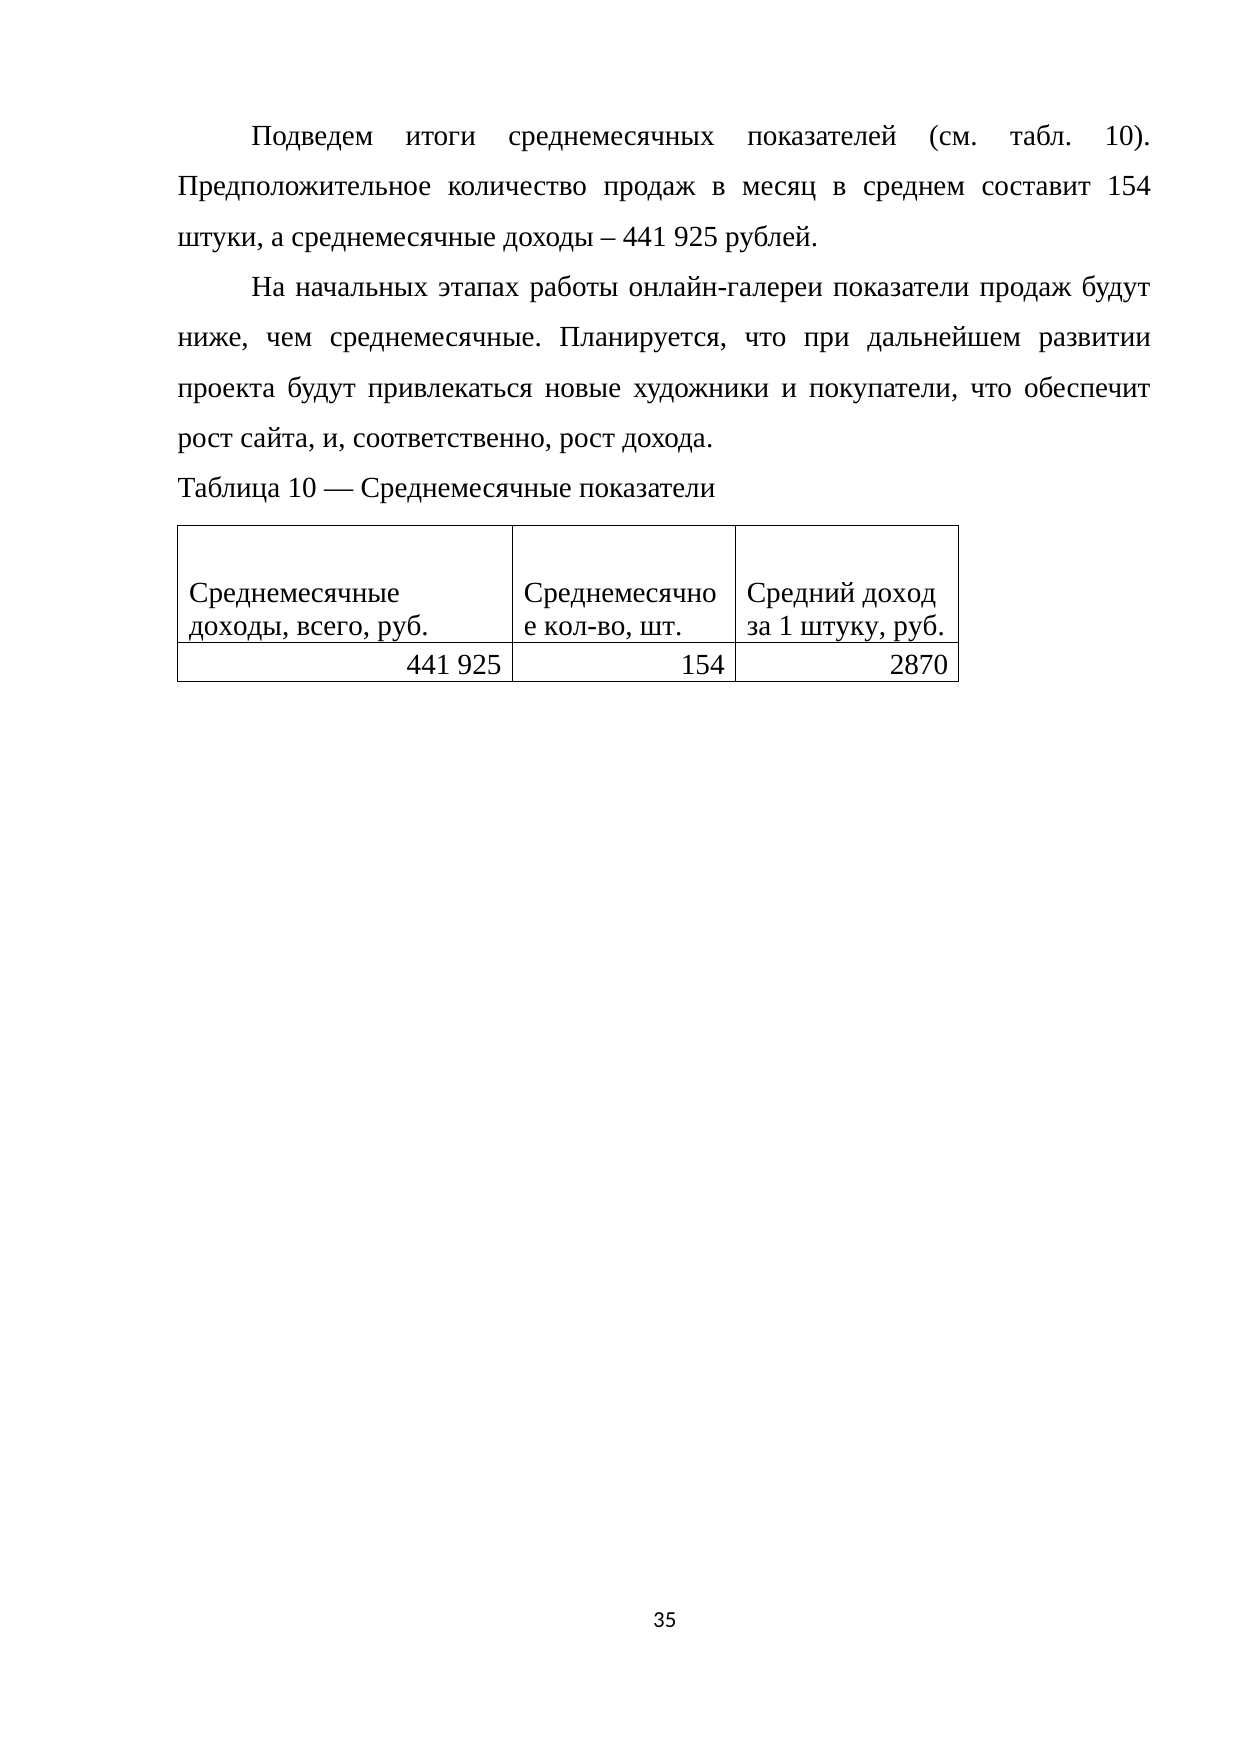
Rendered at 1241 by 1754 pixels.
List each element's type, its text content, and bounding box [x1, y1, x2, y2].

text Среднемесячные показатели [177, 470, 1152, 504]
table_cell 2870 [736, 643, 958, 681]
table_cell 441 925 [178, 643, 512, 681]
table_cell 154 [513, 643, 735, 681]
text Подведем итоги среднемесячных показателей (см. табл. 10). Предположительное количество продаж в месяц в среднем составит 154 штуки, а среднемесячные доходы – 441 925 рублей. [177, 118, 1152, 252]
table_header Среднемесячное кол-во, шт. [513, 526, 735, 642]
table_header Средний доход за 1 штуку, руб. [736, 526, 958, 642]
table_header Среднемесячные доходы, всего, руб. [178, 526, 512, 642]
text На начальных этапах работы онлайн-галереи показатели продаж будут ниже, чем среднемесячные. Планируется, что при дальнейшем развитии проекта будут привлекаться новые художники и покупатели, что обеспечит рост сайта, и, соответственно, рост дохода. [177, 269, 1152, 453]
